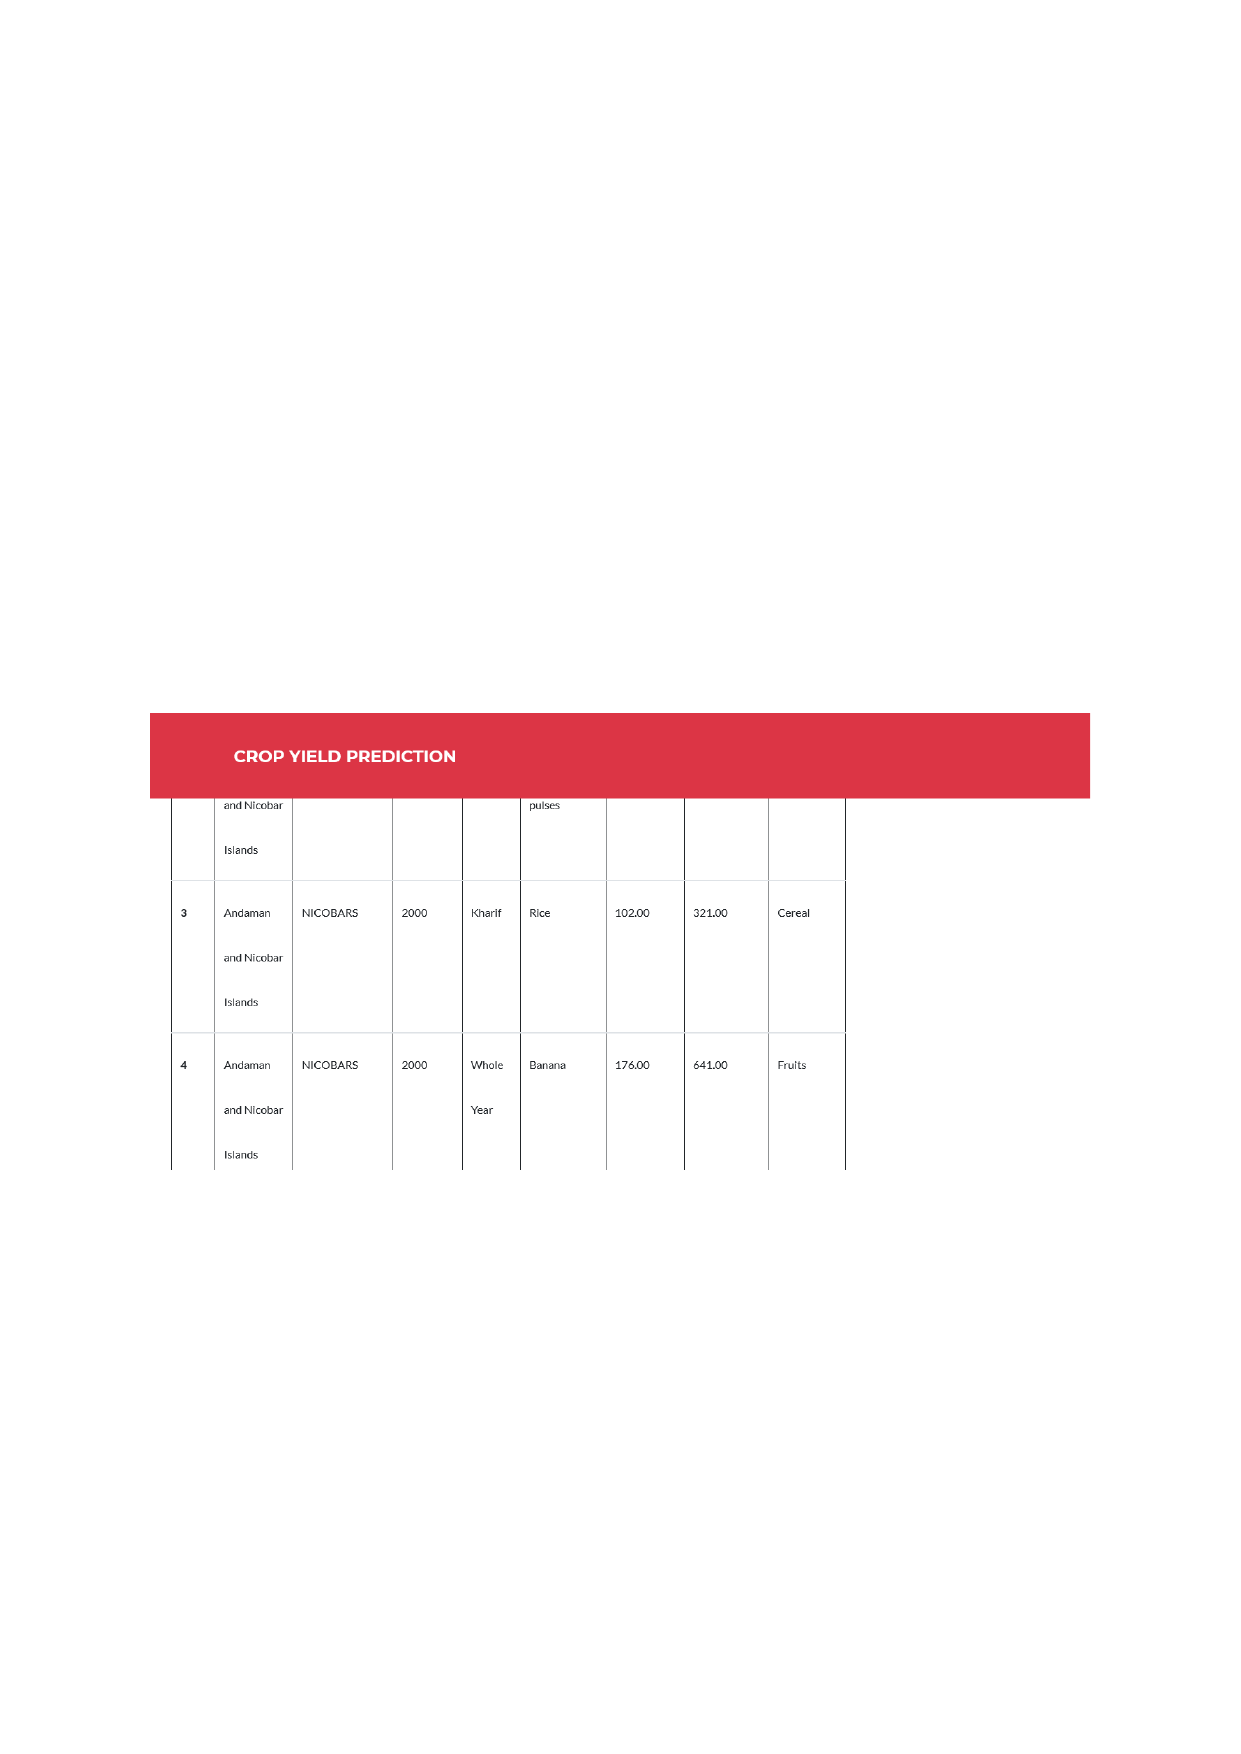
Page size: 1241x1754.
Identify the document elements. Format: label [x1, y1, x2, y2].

picture [150, 713, 1091, 1170]
